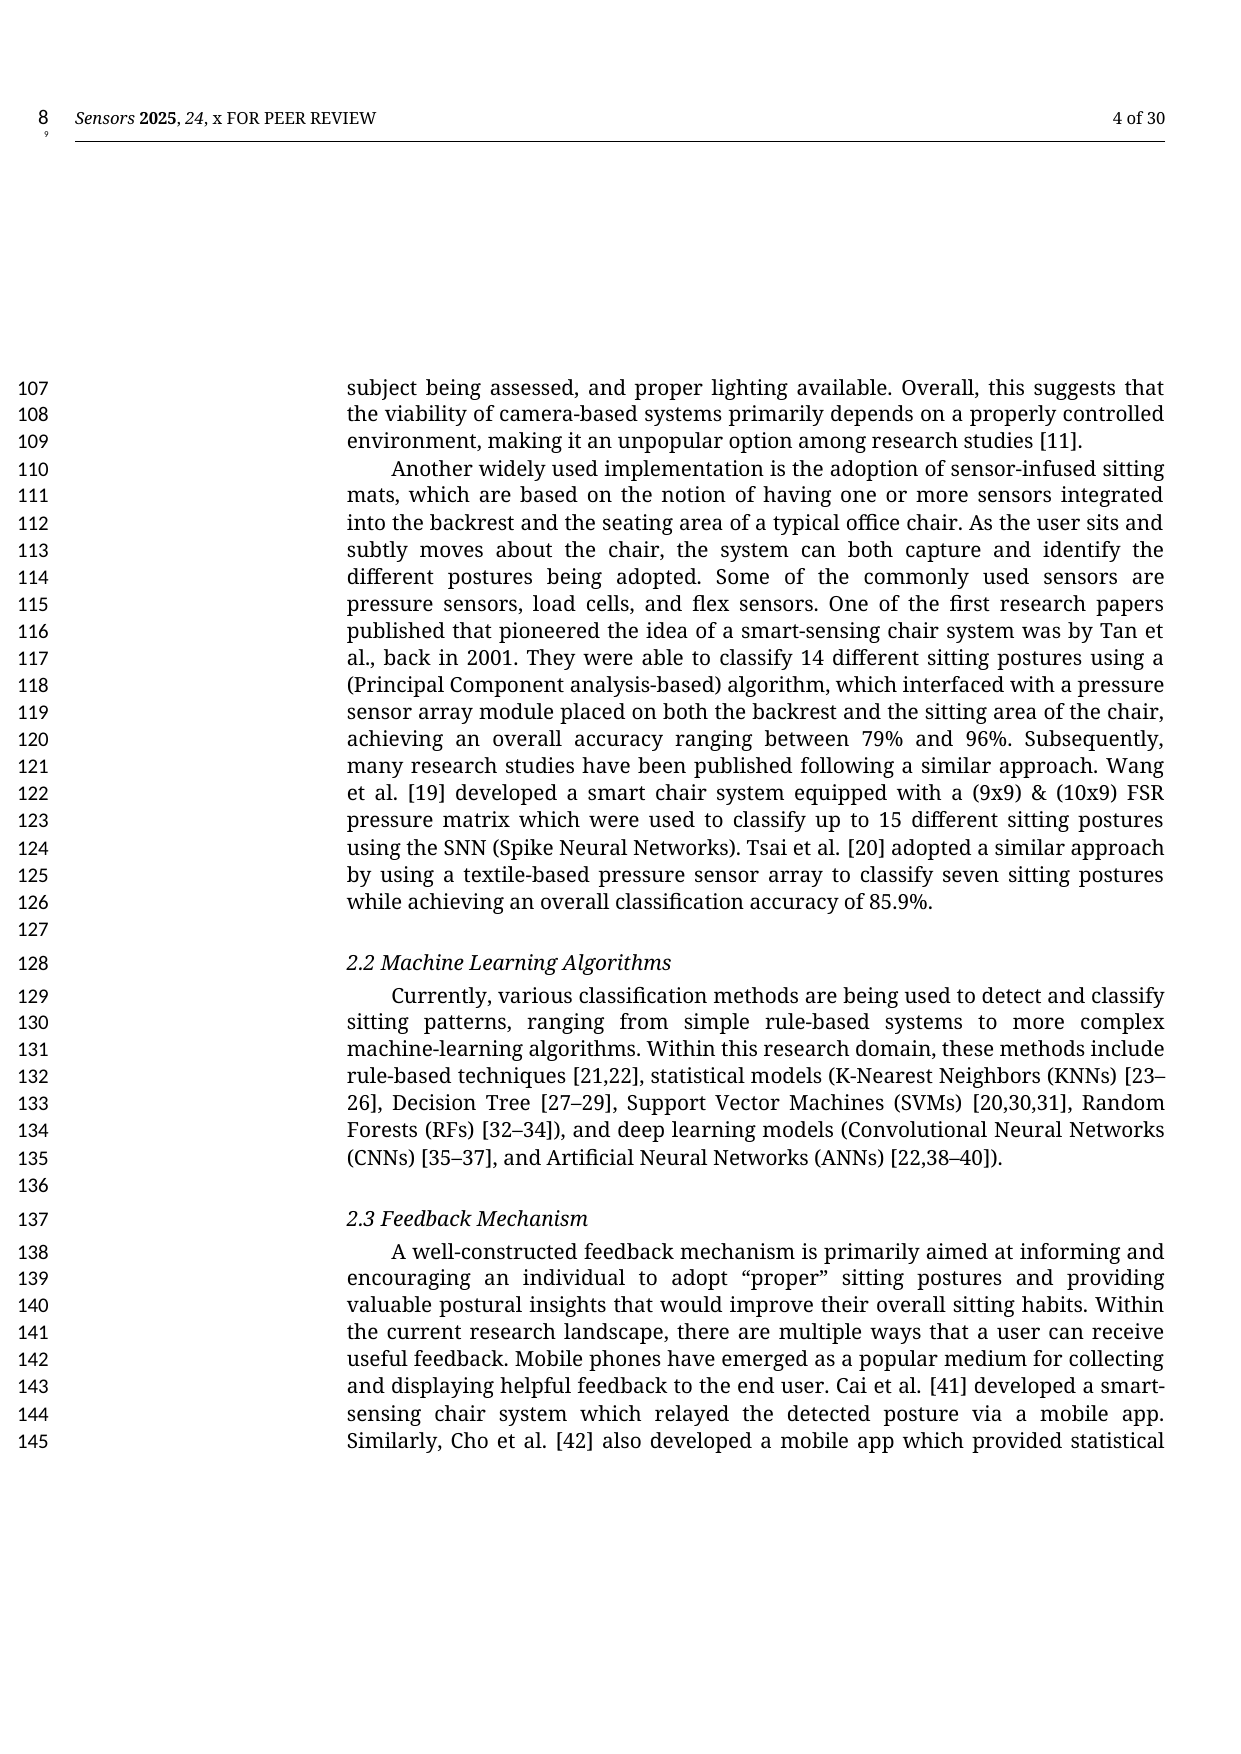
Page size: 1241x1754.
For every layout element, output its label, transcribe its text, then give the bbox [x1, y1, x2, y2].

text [347, 374, 1165, 455]
subtitle 2.3 Feedback Mechanism [347, 1204, 1165, 1231]
subtitle 2.2 Machine Learning Algorithms [347, 948, 1165, 975]
text Currently, various classification methods are being used to detect and classify sitting patterns, ranging from simple rule-based systems to more complex machine-learning algorithms. Within this research domain, these methods include rule-based techniques [21,22], statistical models (K-Nearest Neighbors (KNNs) [23–26], Decision Tree [27–29], Support Vector Machines (SVMs) [20,30,31], Random Forests (RFs) [32–34]), and deep learning models (Convolutional Neural Networks (CNNs) [35–37], and Artificial Neural Networks (ANNs) [22,38–40]). [347, 982, 1165, 1171]
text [347, 1238, 1165, 1454]
text Another widely used implementation is the adoption of sensor-infused sitting mats, which are based on the notion of having one or more sensors integrated into the backrest and the seating area of a typical office chair. As the user sits and subtly moves about the chair, the system can both capture and identify the different postures being adopted. Some of the commonly used sensors are pressure sensors, load cells, and flex sensors. One of the first research papers published that pioneered the idea of a smart-sensing chair system was by Tan et al., back in 2001. They were able to classify 14 different sitting postures using a (Principal Component analysis-based) algorithm, which interfaced with a pressure sensor array module placed on both the backrest and the sitting area of the chair, achieving an overall accuracy ranging between 79% and 96%. Subsequently, many research studies have been published following a similar approach. Wang et al. [19] developed a smart chair system equipped with a (9x9) & (10x9) FSR pressure matrix which were used to classify up to 15 different sitting postures using the SNN (Spike Neural Networks). Tsai et al. [20] adopted a similar approach by using a textile-based pressure sensor array to classify seven sitting postures while achieving an overall classification accuracy of 85.9%. [347, 455, 1165, 915]
